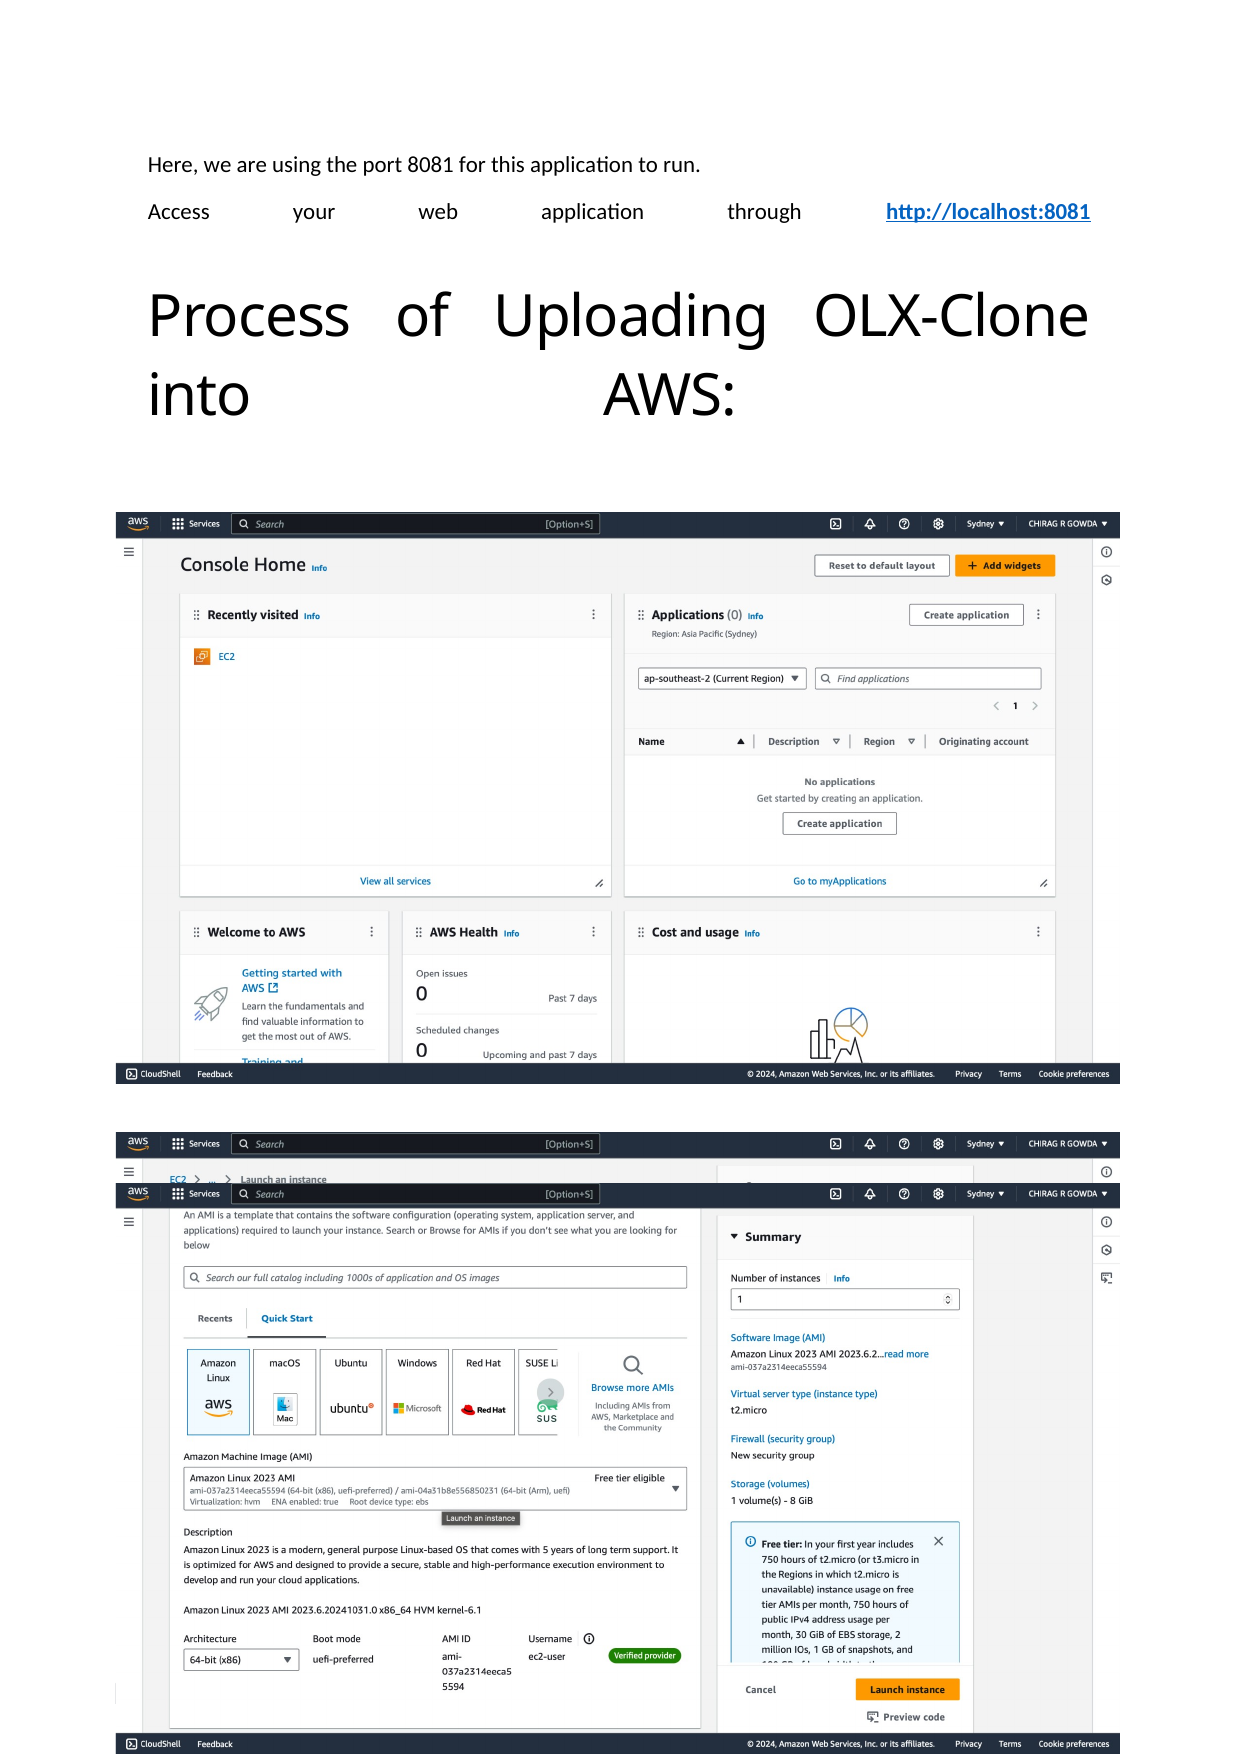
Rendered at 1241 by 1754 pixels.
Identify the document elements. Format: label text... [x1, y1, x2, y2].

picture [115, 512, 1120, 1084]
text Access your web application through http://localhost:8081 [148, 197, 1090, 255]
picture [115, 1132, 1120, 1754]
text Here, we are using the port 8081 for this application to run. [148, 150, 1090, 178]
title Process of Uploading OLX-Clone into AWS: [148, 274, 1090, 512]
